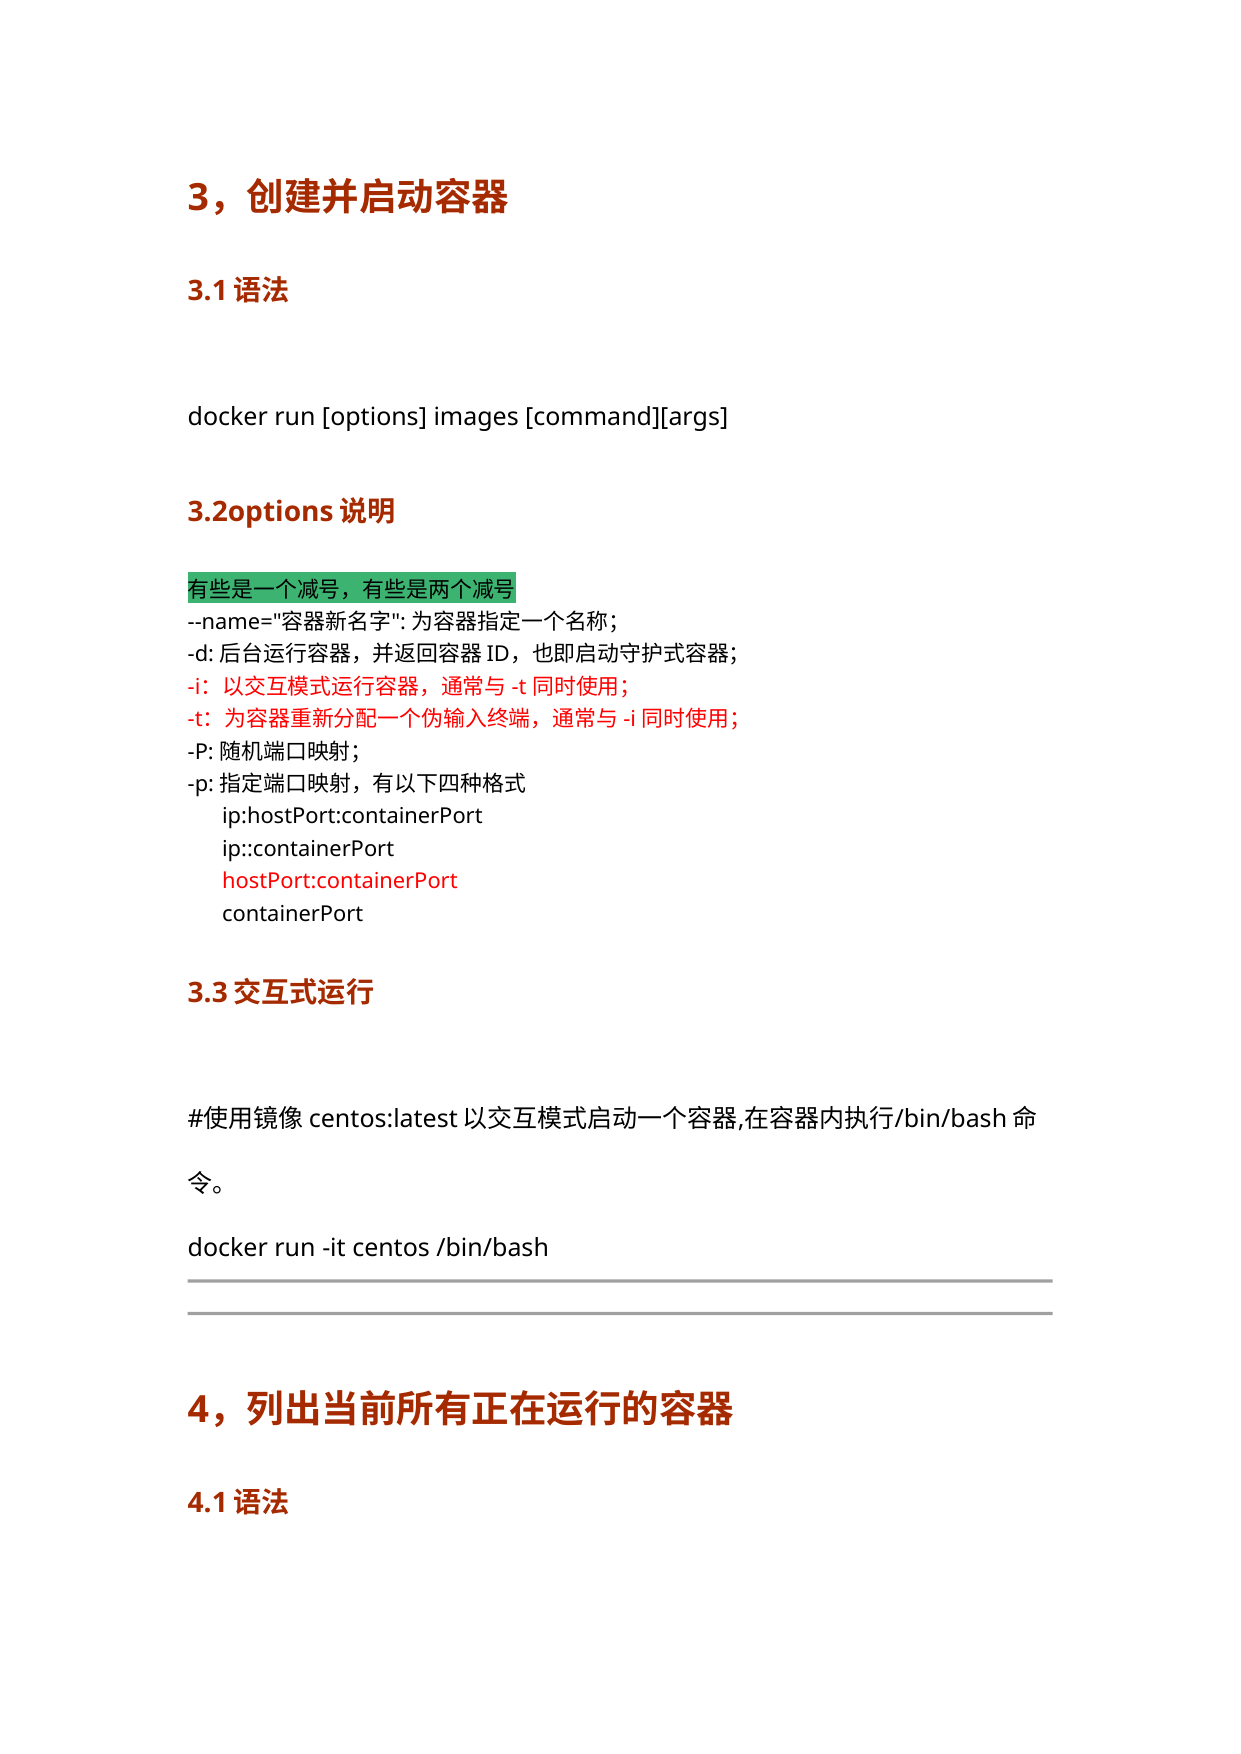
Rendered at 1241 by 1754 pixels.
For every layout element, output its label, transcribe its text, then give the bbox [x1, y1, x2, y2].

text 有些是一个减号，有些是两个减号 [187, 571, 1053, 604]
text -p: 指定端口映射，有以下四种格式 [187, 766, 1053, 799]
text #使用镜像centos:latest以交互模式启动一个容器,在容器内执行/bin/bash命令。 [187, 1084, 1053, 1214]
text -i：以交互模式运行容器，通常与 -t 同时使用； [187, 669, 1053, 701]
subtitle 3，创建并启动容器 [187, 162, 1053, 227]
text docker run -it centos /bin/bash [187, 1214, 1053, 1279]
text -t：为容器重新分配一个伪输入终端，通常与 -i 同时使用； [187, 701, 1053, 734]
text ip:hostPort:containerPort [187, 799, 1053, 831]
text -d: 后台运行容器，并返回容器ID，也即启动守护式容器； [187, 636, 1053, 669]
subtitle 4.1语法 [187, 1468, 1053, 1533]
text --name="容器新名字": 为容器指定一个名称； [187, 604, 1053, 636]
text docker run [options] images [command][args] [187, 383, 1053, 448]
text ip::containerPort [187, 831, 1053, 864]
subtitle 3.3交互式运行 [187, 958, 1053, 1023]
text containerPort [187, 896, 1053, 929]
subtitle 3.2options说明 [187, 477, 1053, 542]
text hostPort:containerPort [187, 864, 1053, 896]
text -P: 随机端口映射； [187, 734, 1053, 766]
subtitle 4，列出当前所有正在运行的容器 [187, 1374, 1053, 1439]
subtitle 3.1语法 [187, 256, 1053, 321]
